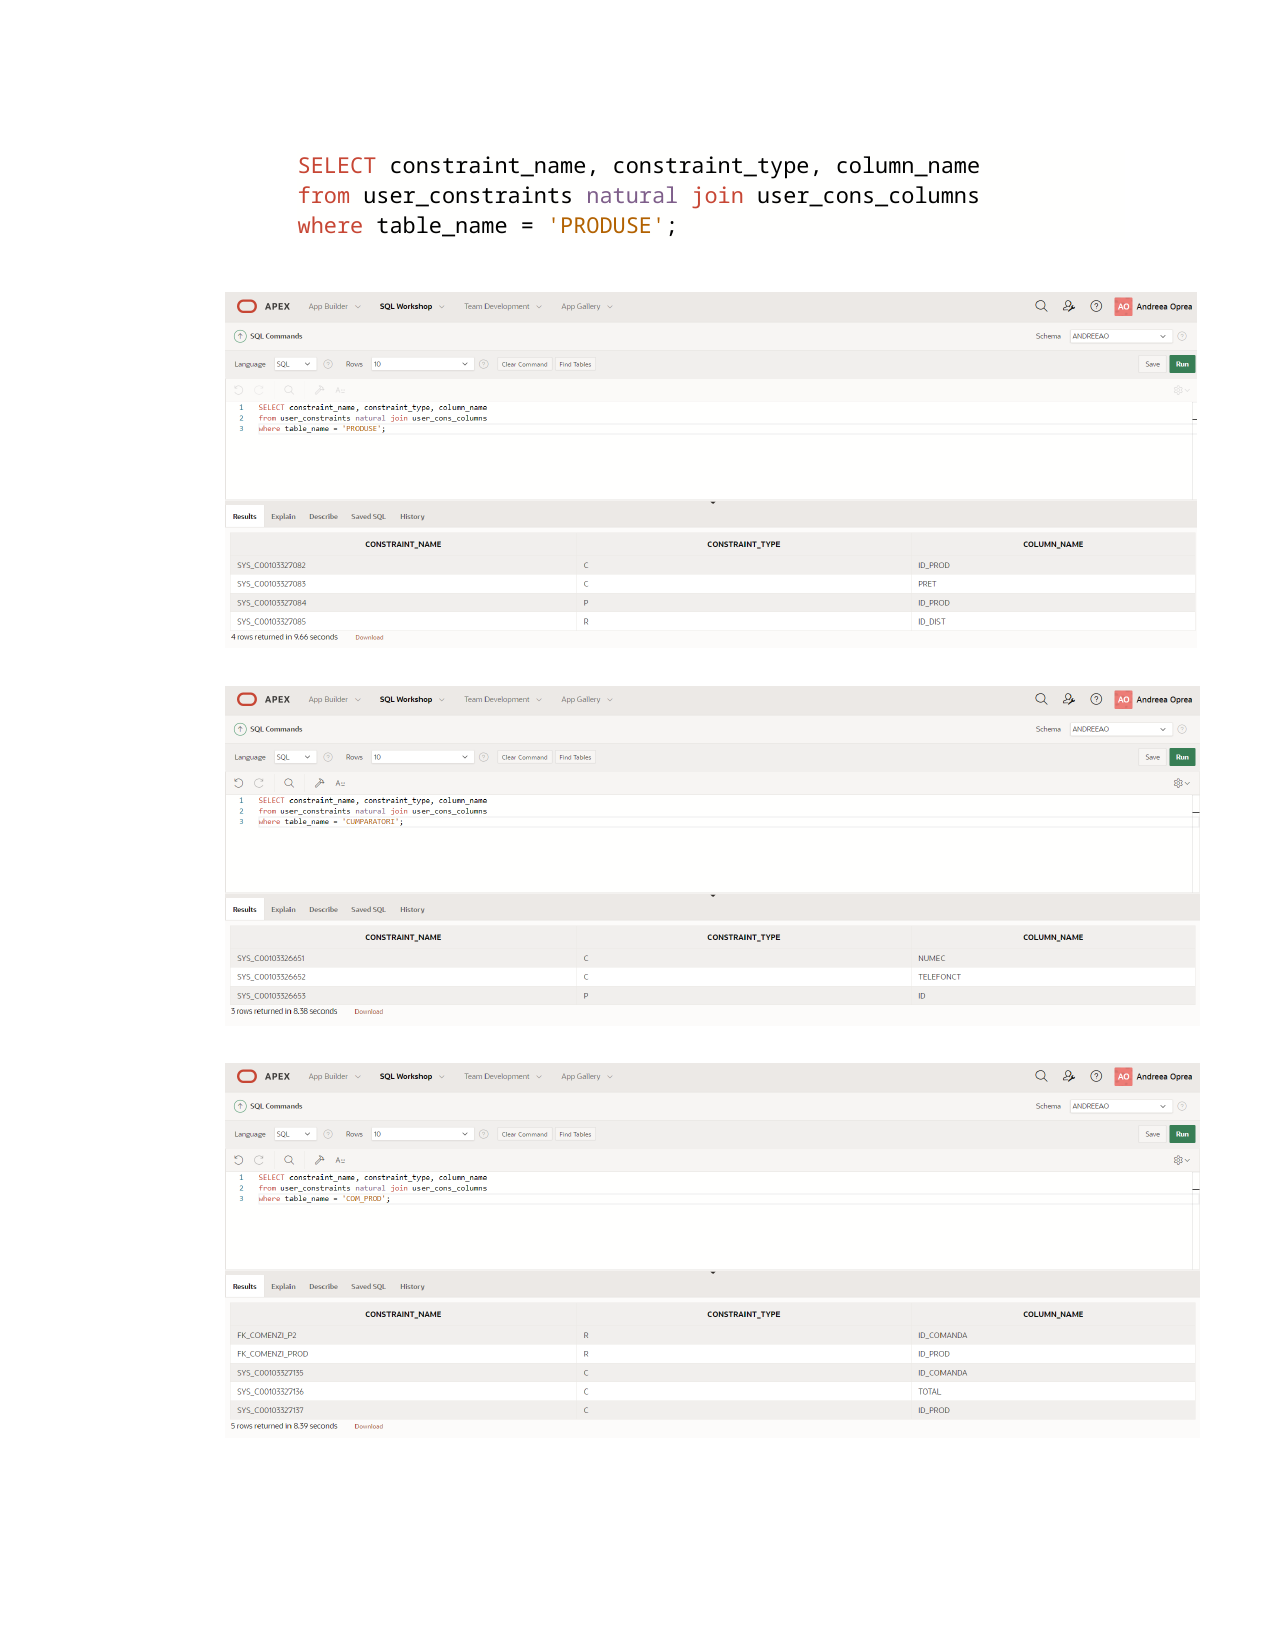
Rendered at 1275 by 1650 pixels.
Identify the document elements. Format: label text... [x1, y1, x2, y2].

picture [225, 1063, 1200, 1438]
picture [225, 686, 1200, 1026]
picture [225, 292, 1197, 648]
text from user_constraints natural join user_cons_columns [297, 180, 1125, 209]
text SELECT constraint_name, constraint_type, column_name [297, 150, 1125, 180]
text where table_name = 'PRODUSE'; [297, 209, 1125, 239]
